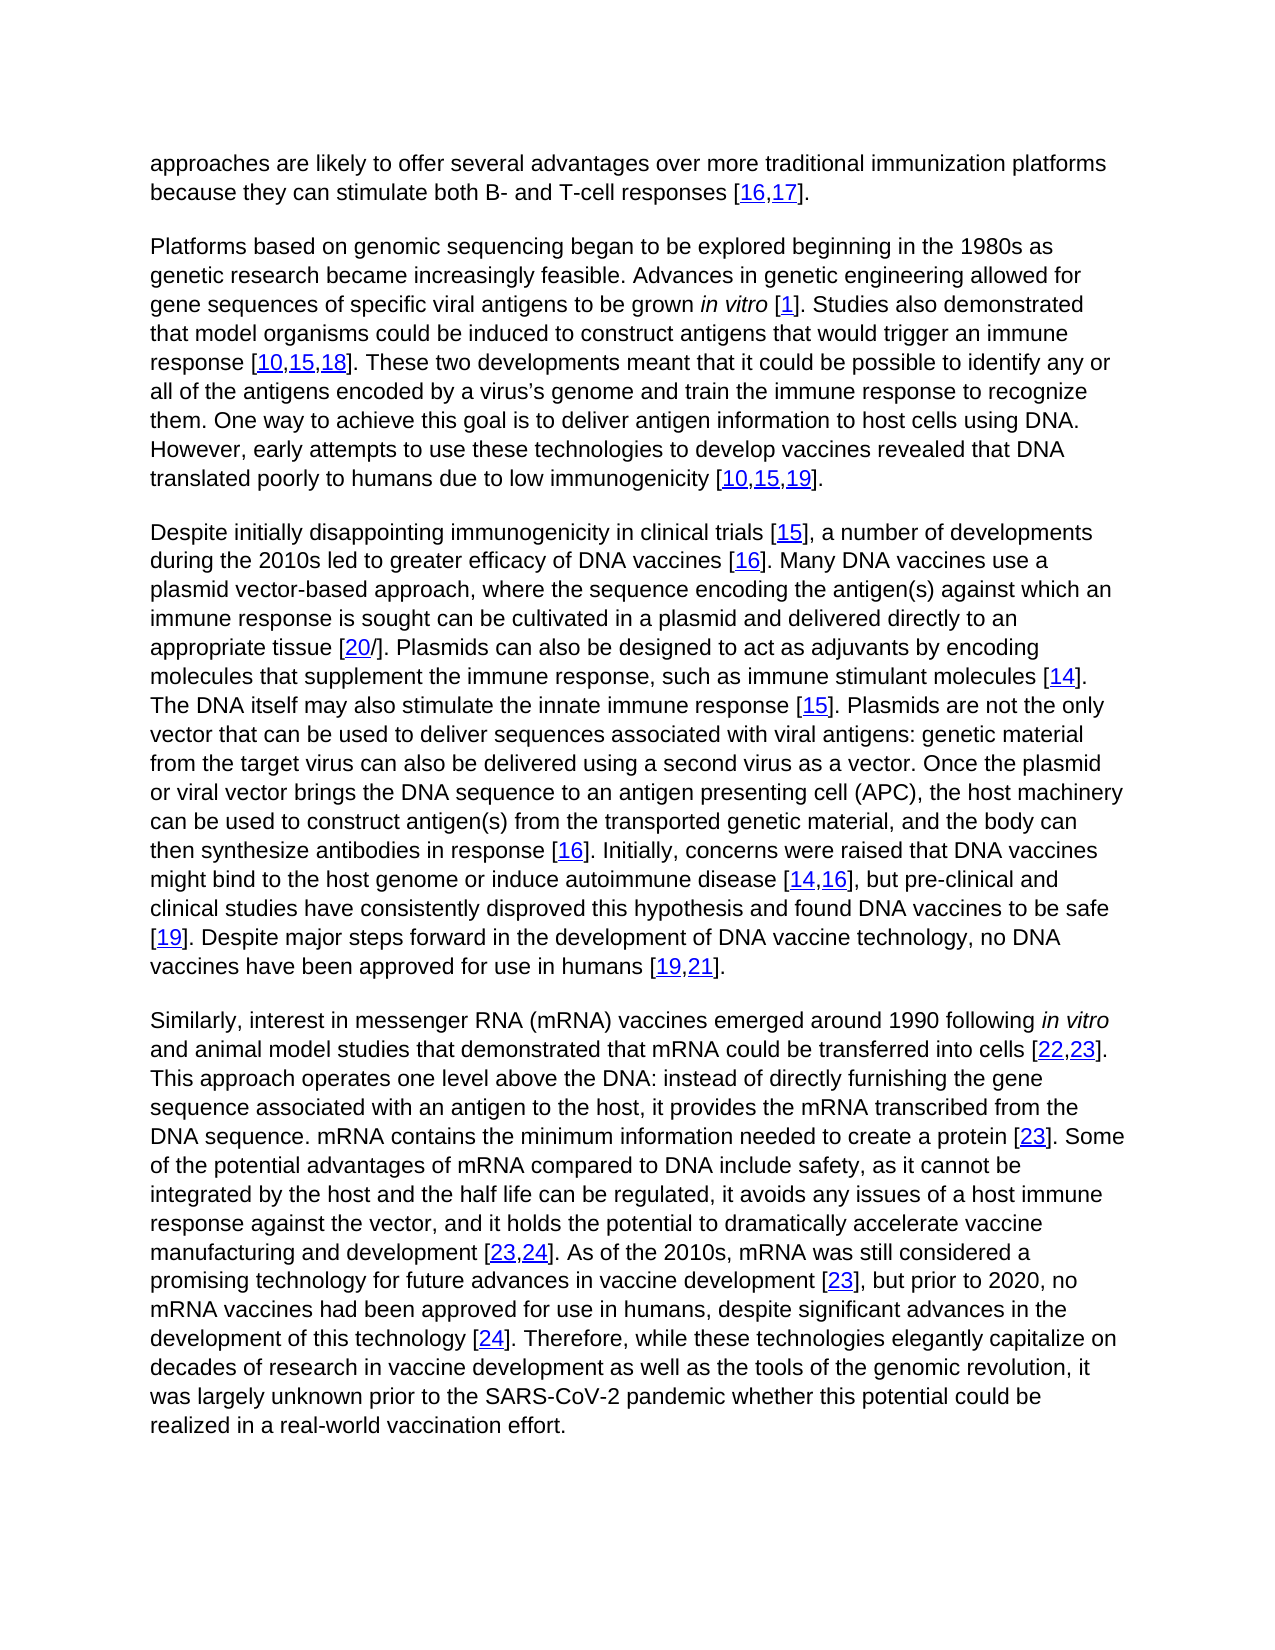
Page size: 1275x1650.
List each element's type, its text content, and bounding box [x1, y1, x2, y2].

text Despite initially disappointing immunogenicity in clinical trials [15], a number of developments during the 2010s led to greater efficacy of DNA vaccines [16]. Many DNA vaccines use a plasmid vector-based approach, where the sequence encoding the antigen(s) against which an immune response is sought can be cultivated in a plasmid and delivered directly to an appropriate tissue [20/]. Plasmids can also be designed to act as adjuvants by encoding molecules that supplement the immune response, such as immune stimulant molecules [14]. The DNA itself may also stimulate the innate immune response [15]. Plasmids are not the only vector that can be used to deliver sequences associated with viral antigens: genetic material from the target virus can also be delivered using a second virus as a vector. Once the plasmid or viral vector brings the DNA sequence to an antigen presenting cell (APC), the host machinery can be used to construct antigen(s) from the transported genetic material, and the body can then synthesize antibodies in response [16]. Initially, concerns were raised that DNA vaccines might bind to the host genome or induce autoimmune disease [14,16], but pre-clinical and clinical studies have consistently disproved this hypothesis and found DNA vaccines to be safe [19]. Despite major steps forward in the development of DNA vaccine technology, no DNA vaccines have been approved for use in humans [19,21]. [150, 518, 1125, 979]
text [150, 150, 1125, 205]
text Platforms based on genomic sequencing began to be explored beginning in the 1980s as genetic research became increasingly feasible. Advances in genetic engineering allowed for gene sequences of specific viral antigens to be grown in vitro [1]. Studies also demonstrated that model organisms could be induced to construct antigens that would trigger an immune response [10,15,18]. These two developments meant that it could be possible to identify any or all of the antigens encoded by a virus’s genome and train the immune response to recognize them. One way to achieve this goal is to deliver antigen information to host cells using DNA. However, early attempts to use these technologies to develop vaccines revealed that DNA translated poorly to humans due to low immunogenicity [10,15,19]. [150, 233, 1125, 491]
text Similarly, interest in messenger RNA (mRNA) vaccines emerged around 1990 following in vitro and animal model studies that demonstrated that mRNA could be transferred into cells [22,23]. This approach operates one level above the DNA: instead of directly furnishing the gene sequence associated with an antigen to the host, it provides the mRNA transcribed from the DNA sequence. mRNA contains the minimum information needed to create a protein [23]. Some of the potential advantages of mRNA compared to DNA include safety, as it cannot be integrated by the host and the half life can be regulated, it avoids any issues of a host immune response against the vector, and it holds the potential to dramatically accelerate vaccine manufacturing and development [23,24]. As of the 2010s, mRNA was still considered a promising technology for future advances in vaccine development [23], but prior to 2020, no mRNA vaccines had been approved for use in humans, despite significant advances in the development of this technology [24]. Therefore, while these technologies elegantly capitalize on decades of research in vaccine development as well as the tools of the genomic revolution, it was largely unknown prior to the SARS-CoV-2 pandemic whether this potential could be realized in a real-world vaccination effort. [150, 1007, 1125, 1439]
